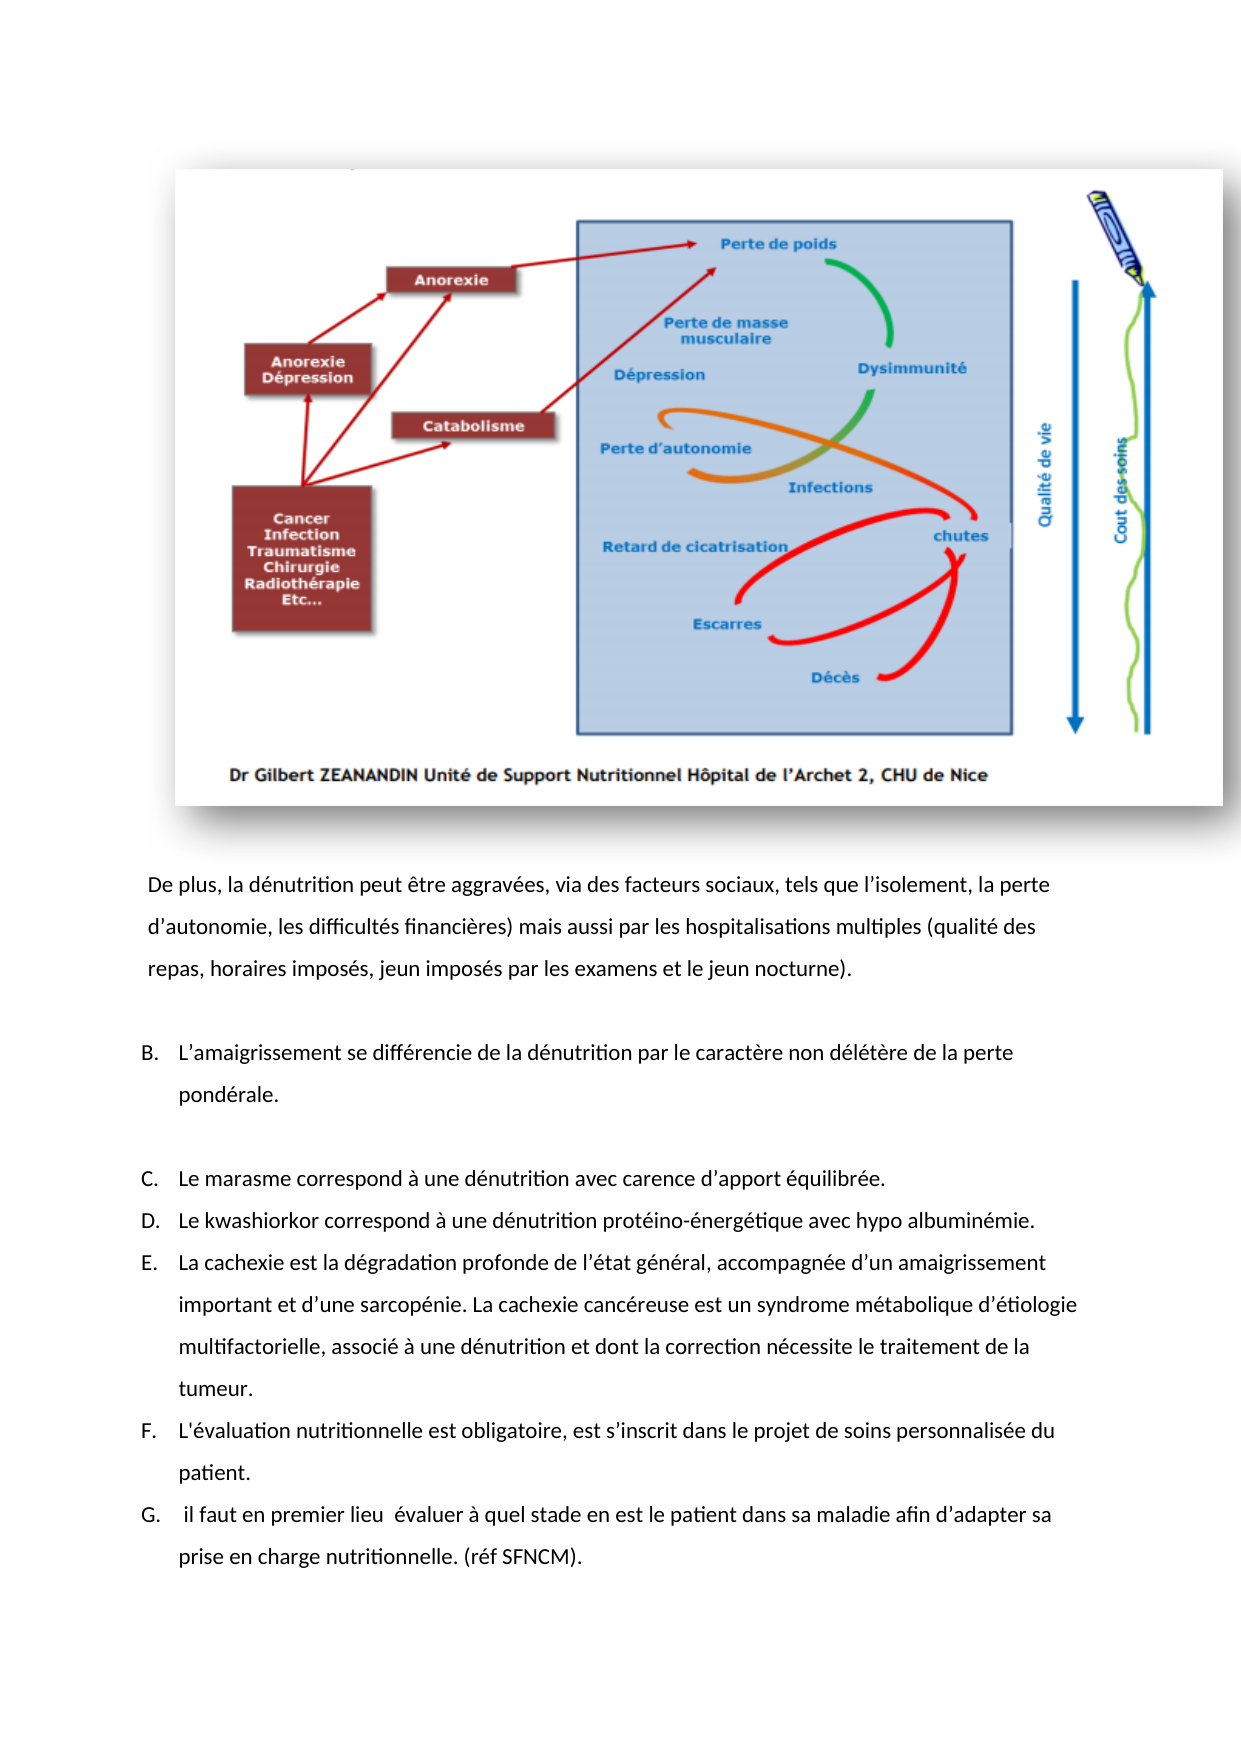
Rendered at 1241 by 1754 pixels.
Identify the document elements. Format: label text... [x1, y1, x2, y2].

list L’amaigrissement se différencie de la dénutrition par le caractère non délétère de la perte pondérale. [141, 1038, 1093, 1108]
list La cachexie est la dégradation profonde de l’état général, accompagnée d’un amaigrissement important et d’une sarcopénie. La cachexie cancéreuse est un syndrome métabolique d’étiologie multifactorielle, associé à une dénutrition et dont la correction nécessite le traitement de la tumeur. [141, 1248, 1093, 1402]
list Le kwashiorkor correspond à une dénutrition protéino-énergétique avec hypo albuminémie. [141, 1206, 1093, 1234]
list Le marasme correspond à une dénutrition avec carence d’apport équilibrée. [141, 1164, 1093, 1192]
picture [175, 169, 1223, 806]
list il faut en premier lieu évaluer à quel stade en est le patient dans sa maladie afin d’adapter sa prise en charge nutritionnelle. (réf SFNCM). [141, 1500, 1093, 1570]
text De plus, la dénutrition peut être aggravées, via des facteurs sociaux, tels que l’isolement, la perte d’autonomie, les difficultés financières) mais aussi par les hospitalisations multiples (qualité des repas, horaires imposés, jeun imposés par les examens et le jeun nocturne). [148, 870, 1093, 982]
list L'évaluation nutritionnelle est obligatoire, est s’inscrit dans le projet de soins personnalisée du patient. [141, 1416, 1093, 1486]
